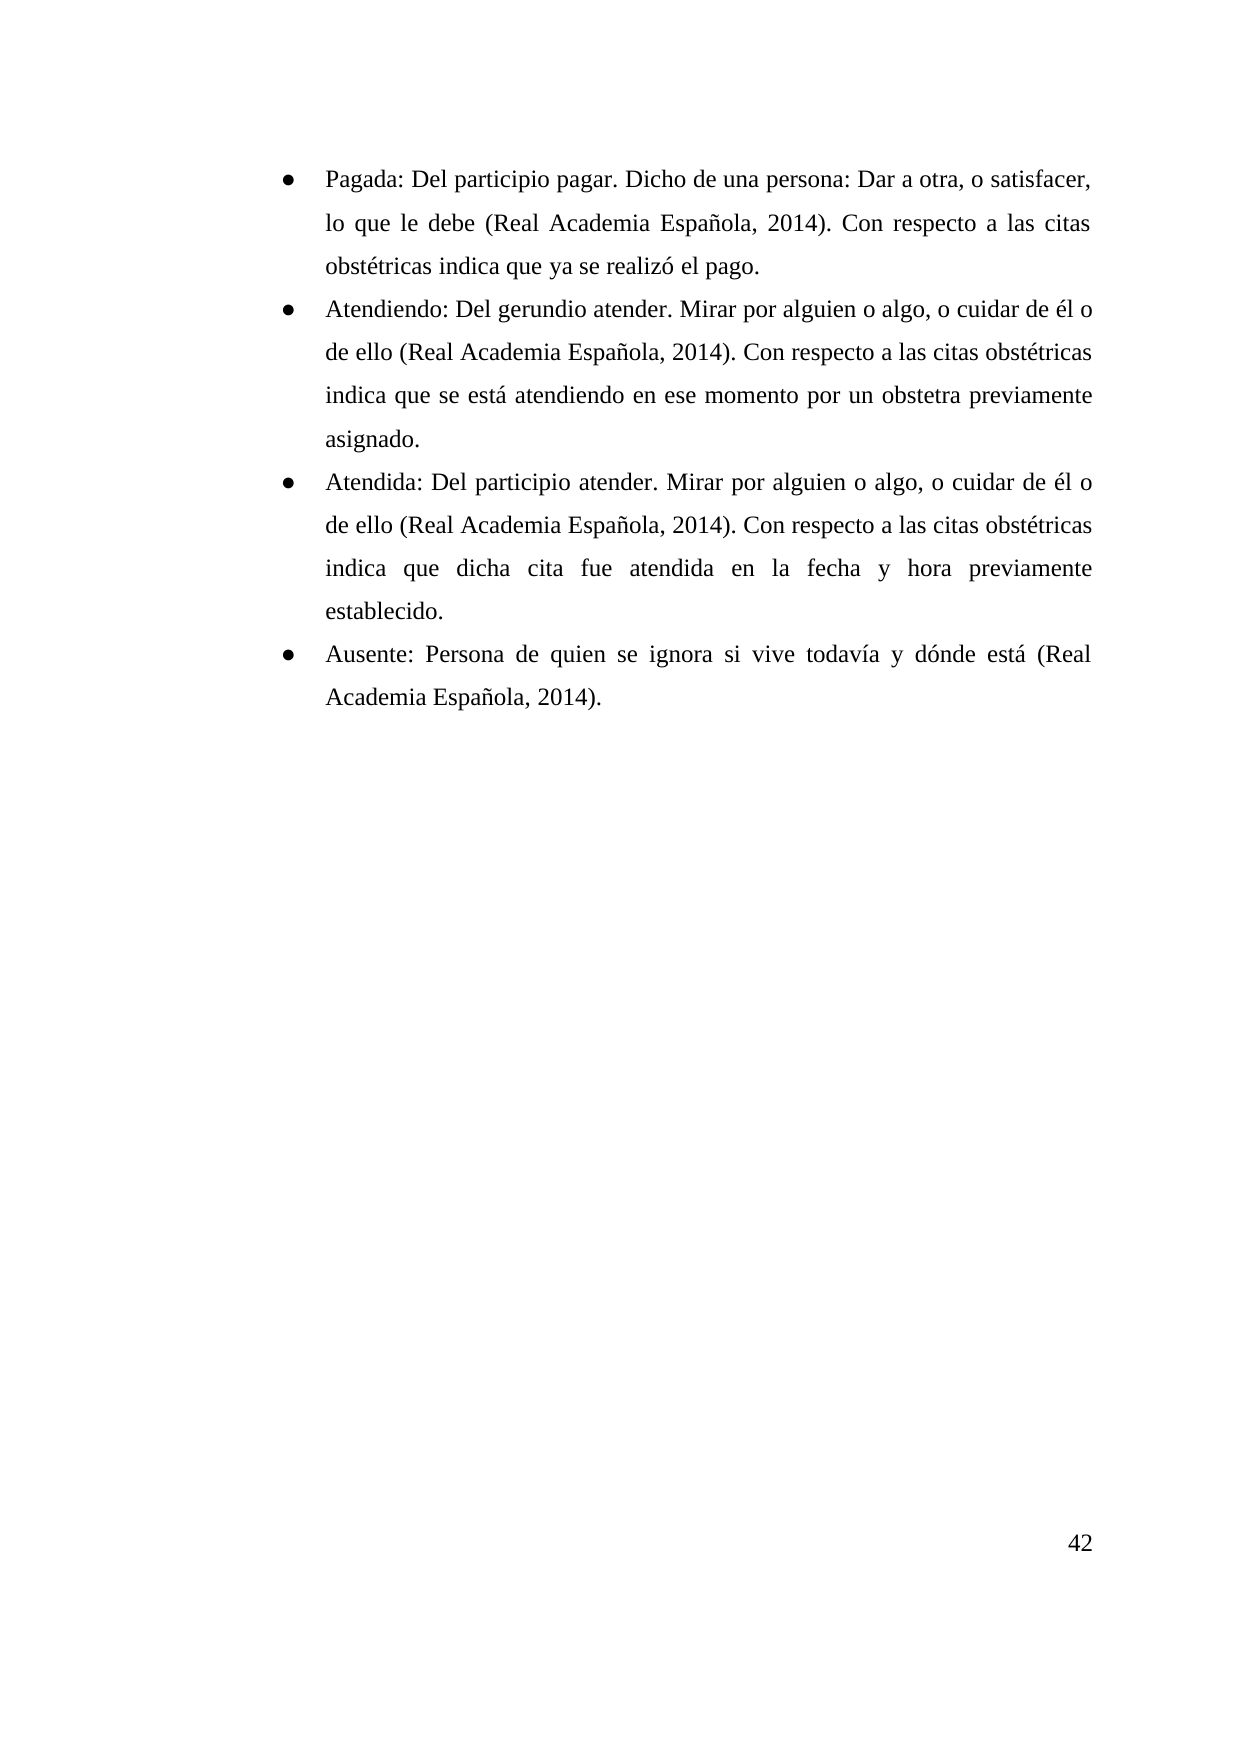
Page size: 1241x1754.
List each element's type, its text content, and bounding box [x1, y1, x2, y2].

list Atendiendo: Del gerundio atender. Mirar por alguien o algo, o cuidar de él o de ello (Real Academia Española, 2014). Con respecto a las citas obstétricas indica que se está atendiendo en ese momento por un obstetra previamente asignado. [281, 294, 1093, 452]
list Atendida: Del participio atender. Mirar por alguien o algo, o cuidar de él o de ello (Real Academia Española, 2014). Con respecto a las citas obstétricas indica que dicha cita fue atendida en la fecha y hora previamente establecido. [281, 467, 1093, 625]
list Pagada: Del participio pagar. Dicho de una persona: Dar a otra, o satisfacer, lo que le debe (Real Academia Española, 2014). Con respecto a las citas obstétricas indica que ya se realizó el pago. [281, 164, 1092, 280]
list Ausente: Persona de quien se ignora si vive todavía y dónde está (Real Academia Española, 2014). [281, 639, 1093, 711]
